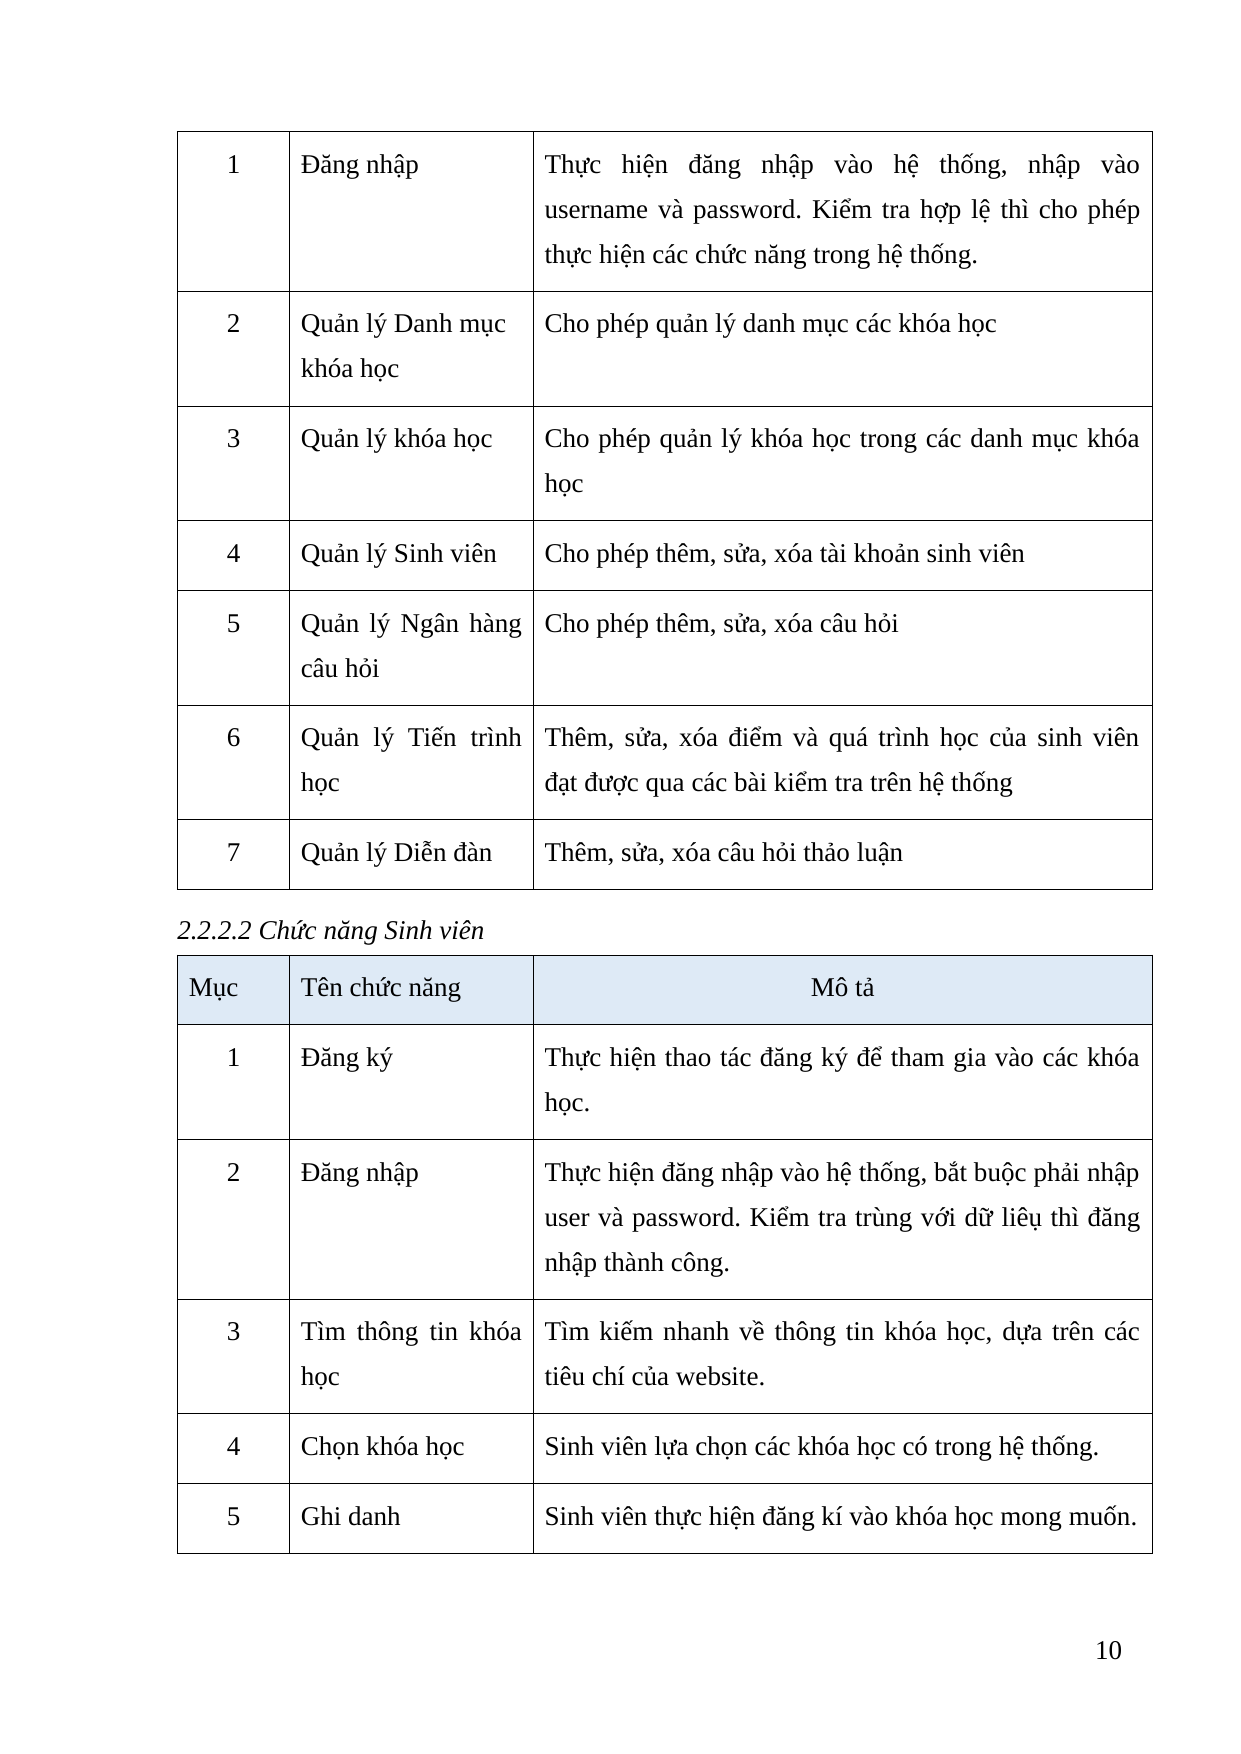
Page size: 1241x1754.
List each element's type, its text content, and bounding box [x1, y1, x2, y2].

table_cell Thêm, sửa, xóa điểm và quá trình học của sinh viên đạt được qua các bài kiểm tra trên hệ thống [534, 706, 1152, 819]
table_cell 5 [178, 591, 289, 705]
table_cell Quản lý khóa học [290, 407, 533, 520]
table_cell Thực hiện thao tác đăng ký để tham gia vào các khóa học. [534, 1025, 1152, 1139]
table_cell 6 [178, 706, 289, 819]
table_cell 4 [178, 521, 289, 590]
table_cell Đăng nhập [290, 132, 533, 291]
table_cell 7 [178, 820, 289, 889]
table_cell 5 [178, 1484, 289, 1553]
table_cell Tìm kiếm nhanh về thông tin khóa học, dựa trên các tiêu chí của website. [534, 1300, 1152, 1413]
table_cell Quản lý Tiến trình học [290, 706, 533, 819]
table_cell Sinh viên lựa chọn các khóa học có trong hệ thống. [534, 1414, 1152, 1483]
table_cell 3 [178, 1300, 289, 1413]
table_cell 1 [178, 132, 289, 291]
table_cell Cho phép quản lý khóa học trong các danh mục khóa học [534, 407, 1152, 520]
table_cell Quản lý Sinh viên [290, 521, 533, 590]
subtitle Chức năng Sinh viên [177, 911, 1122, 948]
table_cell Thực hiện đăng nhập vào hệ thống, nhập vào username và password. Kiểm tra hợp lệ thì cho phép thực hiện các chức năng trong hệ thống. [534, 132, 1152, 291]
table_cell Thêm, sửa, xóa câu hỏi thảo luận [534, 820, 1152, 889]
table_cell Đăng nhập [290, 1140, 533, 1299]
table_cell Ghi danh [290, 1484, 533, 1553]
table_header Mô tả [534, 956, 1152, 1024]
table_cell 4 [178, 1414, 289, 1483]
table_cell Thực hiện đăng nhập vào hệ thống, bắt buộc phải nhập user và password. Kiểm tra trùng với dữ liêụ thì đăng nhập thành công. [534, 1140, 1152, 1299]
table_cell Cho phép thêm, sửa, xóa câu hỏi [534, 591, 1152, 705]
table_cell 2 [178, 292, 289, 406]
table_header Tên chức năng [290, 956, 533, 1024]
table_cell 1 [178, 1025, 289, 1139]
table_cell 2 [178, 1140, 289, 1299]
table_header Mục [178, 956, 289, 1024]
table_cell Quản lý Diễn đàn [290, 820, 533, 889]
table_cell Đăng ký [290, 1025, 533, 1139]
table_cell Cho phép quản lý danh mục các khóa học [534, 292, 1152, 406]
table_cell Quản lý Danh mục khóa học [290, 292, 533, 406]
table_cell 3 [178, 407, 289, 520]
table_cell Cho phép thêm, sửa, xóa tài khoản sinh viên [534, 521, 1152, 590]
table_cell Tìm thông tin khóa học [290, 1300, 533, 1413]
table_cell Quản lý Ngân hàng câu hỏi [290, 591, 533, 705]
table_cell Sinh viên thực hiện đăng kí vào khóa học mong muốn. [534, 1484, 1152, 1553]
table_cell Chọn khóa học [290, 1414, 533, 1483]
